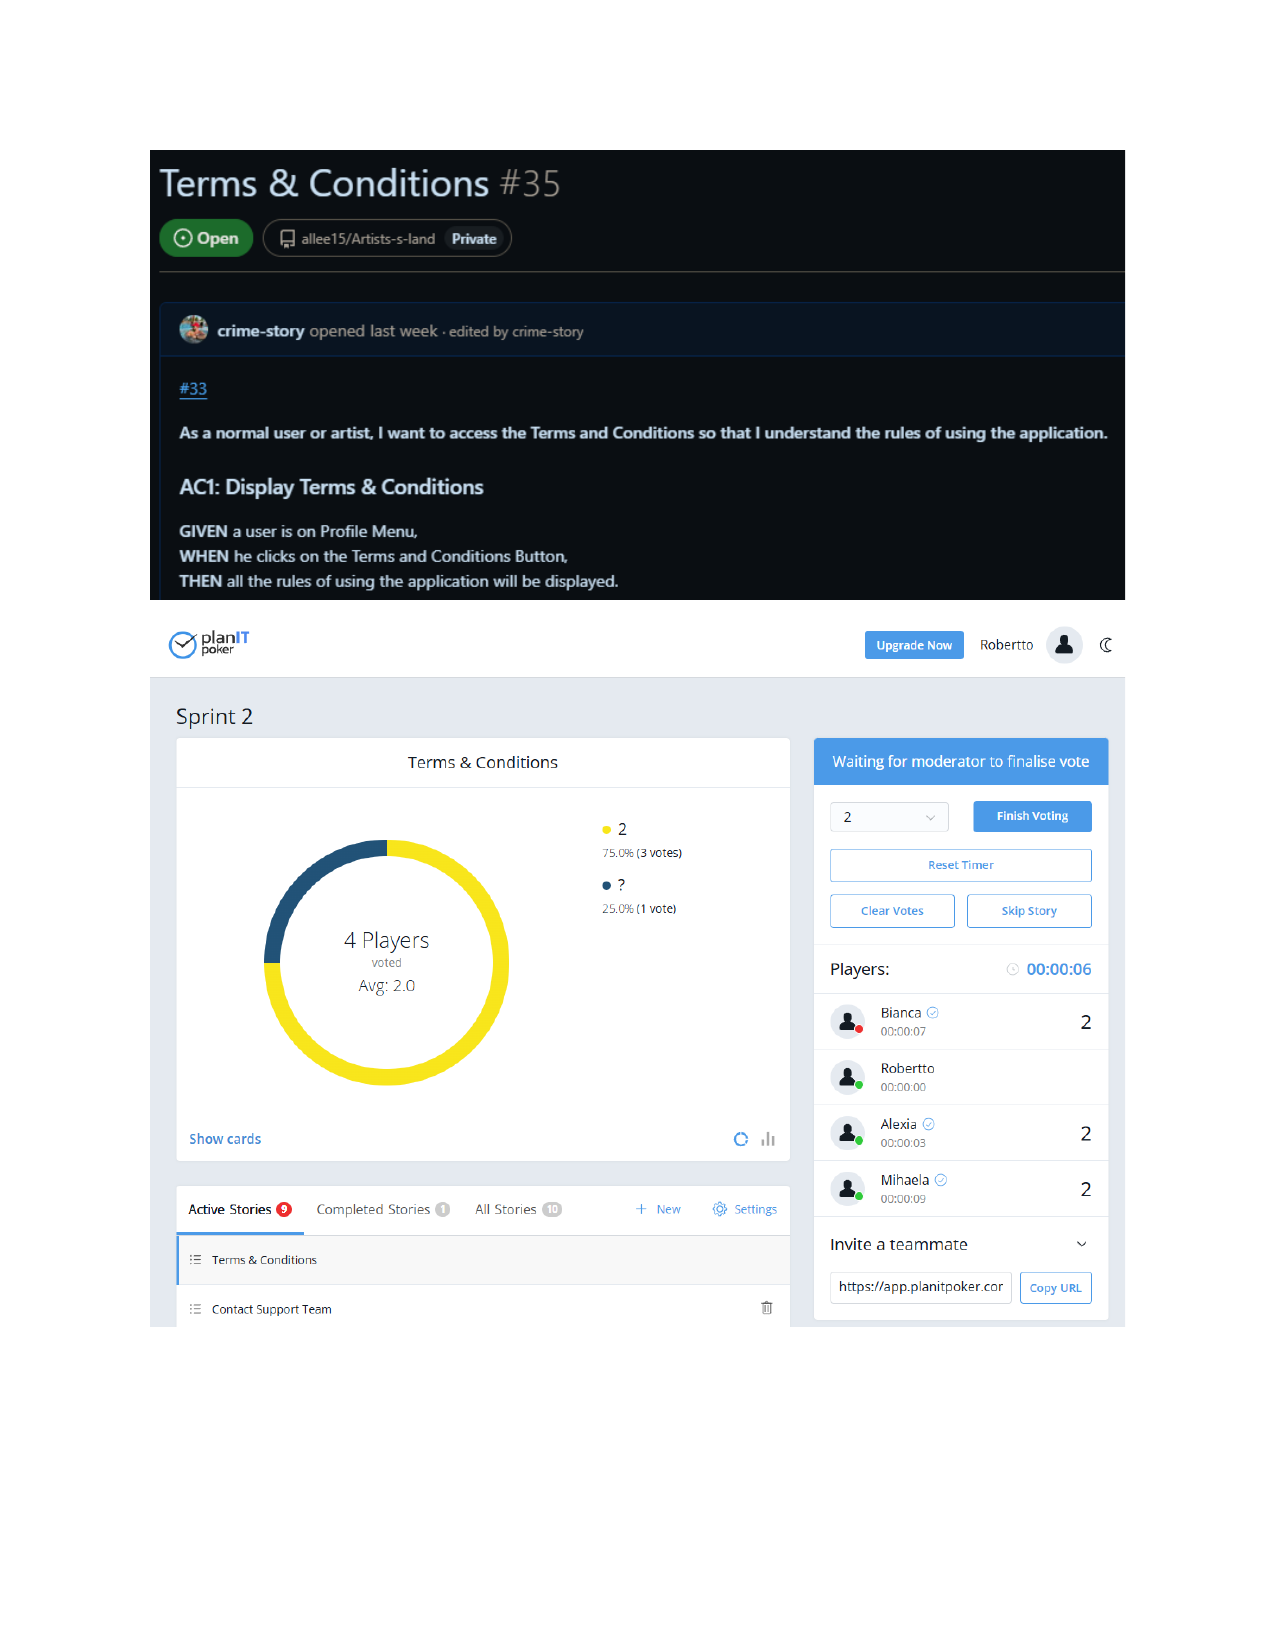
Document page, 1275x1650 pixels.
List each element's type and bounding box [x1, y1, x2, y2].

picture [150, 150, 1125, 600]
picture [150, 613, 1125, 1327]
